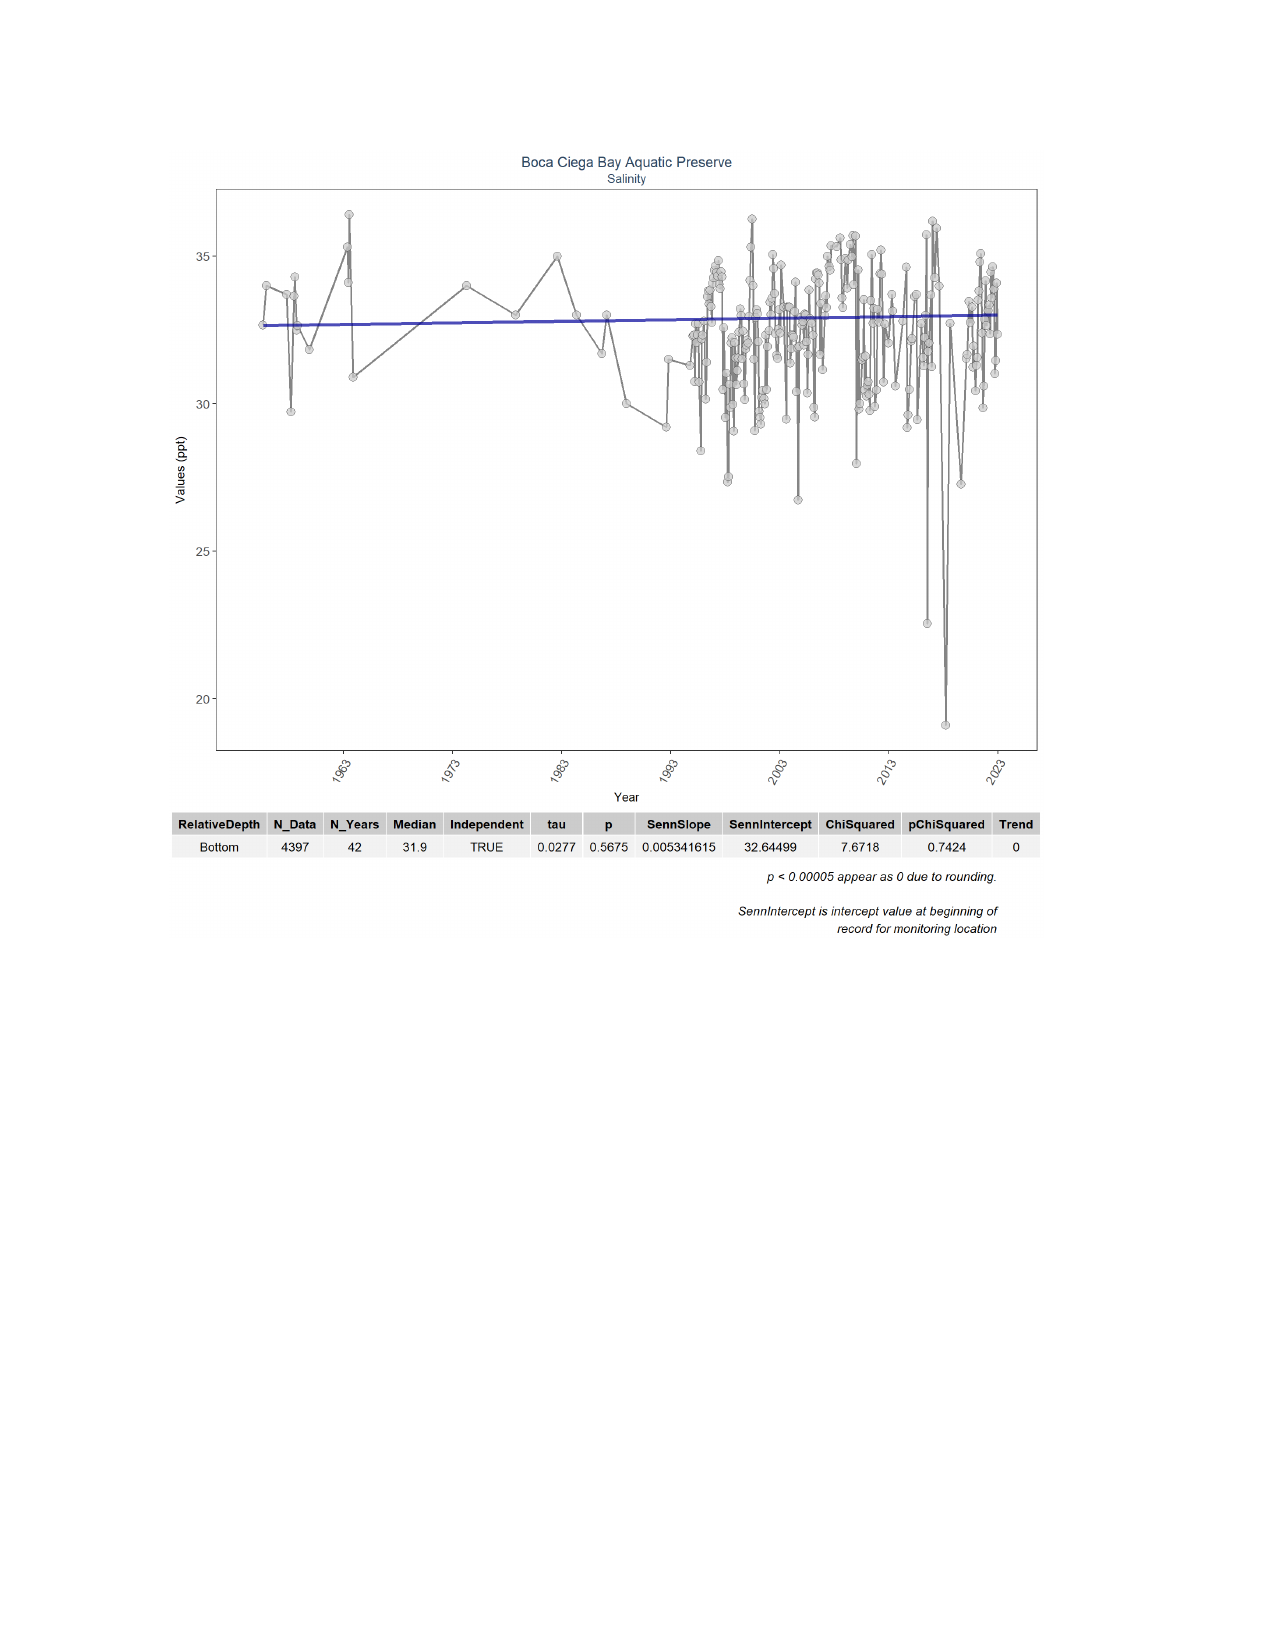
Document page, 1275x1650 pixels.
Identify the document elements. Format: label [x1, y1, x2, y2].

picture [168, 150, 1044, 938]
